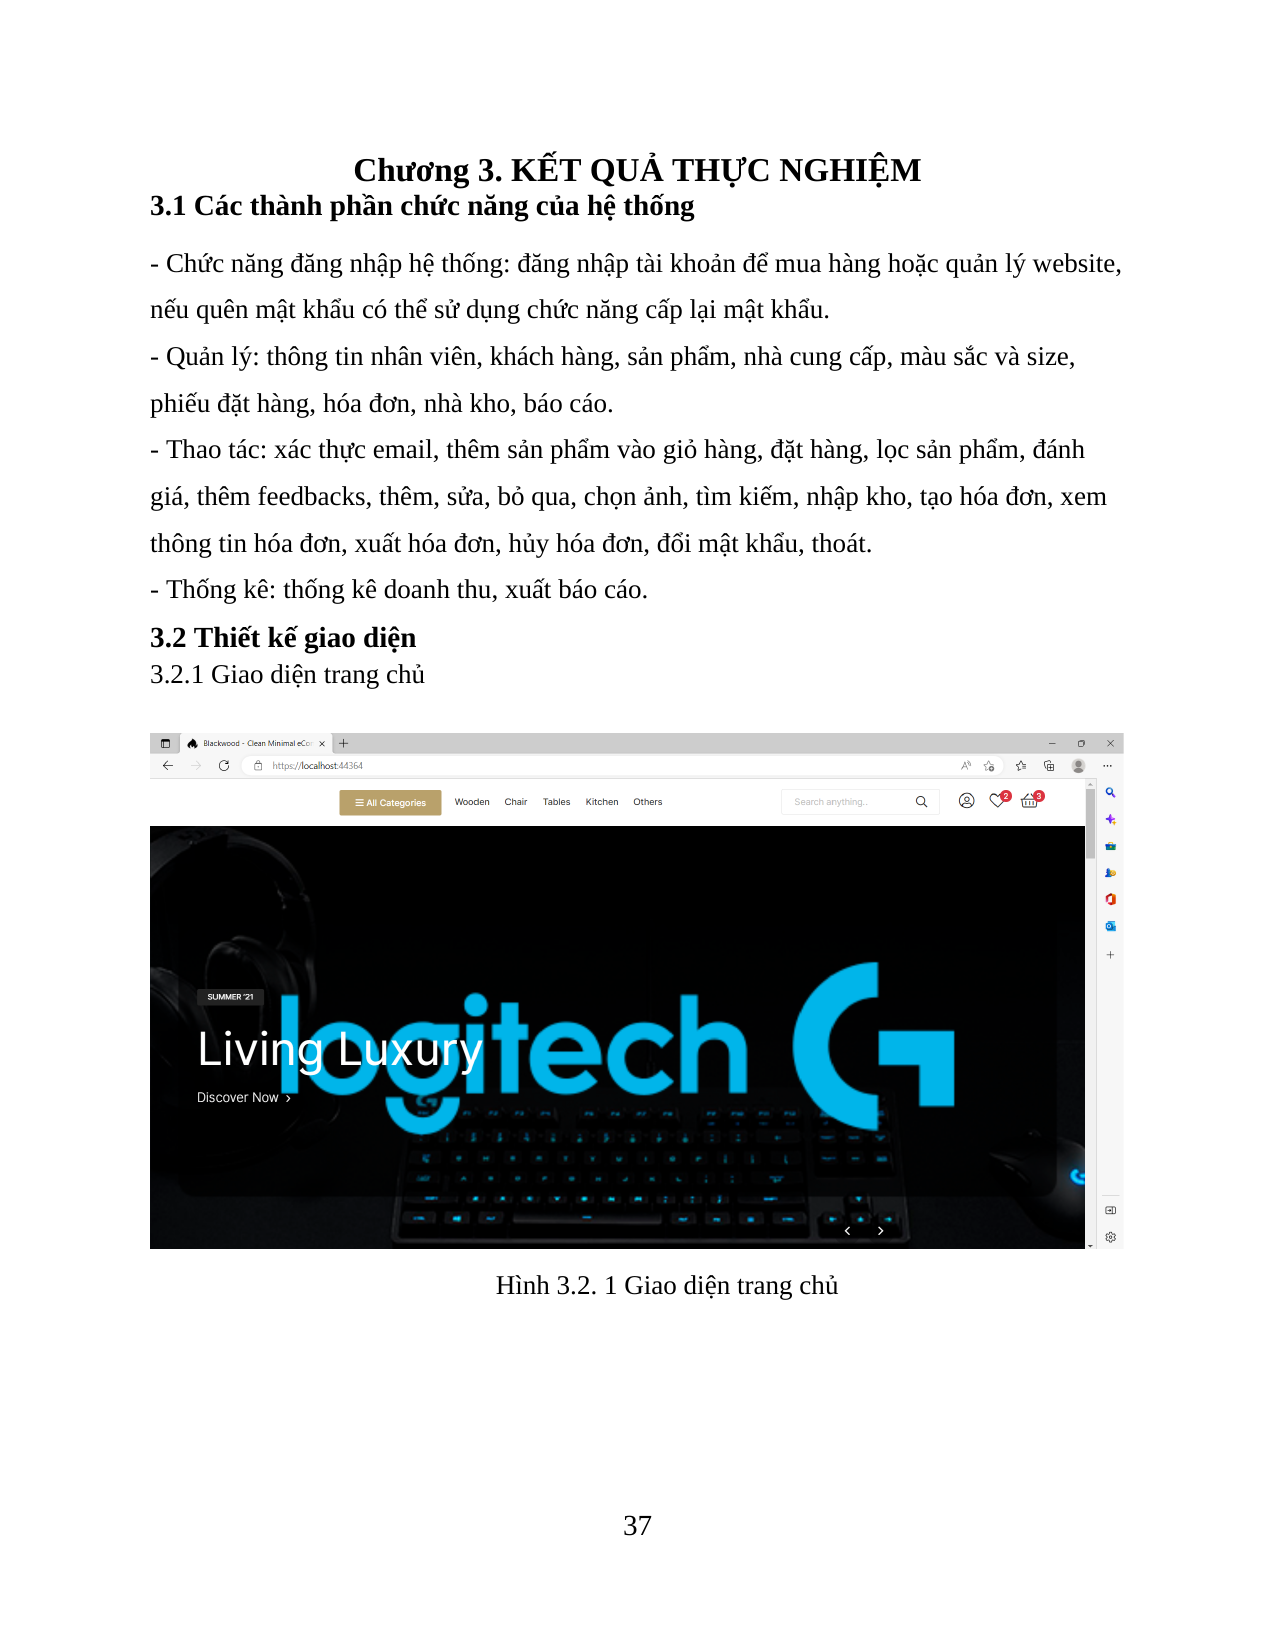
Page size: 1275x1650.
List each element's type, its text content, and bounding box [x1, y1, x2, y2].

text - Quản lý: thông tin nhân viên, khách hàng, sản phẩm, nhà cung cấp, màu sắc và size, phiếu đặt hàng, hóa đơn, nhà kho, báo cáo. [150, 340, 1125, 418]
subtitle 3.1 Các thành phần chức năng của hệ thống [150, 188, 1125, 222]
picture [150, 733, 1124, 1249]
subtitle 3.2.1 Giao diện trang chủ [150, 658, 1125, 689]
subtitle 3.2 Thiết kế giao diện [150, 620, 1125, 654]
text - Thao tác: xác thực email, thêm sản phẩm vào giỏ hàng, đặt hàng, lọc sản phẩm, đánh giá, thêm feedbacks, thêm, sửa, bỏ qua, chọn ảnh, tìm kiếm, nhập kho, tạo hóa đơn, xem thông tin hóa đơn, xuất hóa đơn, hủy hóa đơn, đổi mật khẩu, thoát. [150, 433, 1125, 558]
subtitle Chương 3. KẾT QUẢ THỰC NGHIỆM [150, 150, 1125, 188]
text - Thống kê: thống kê doanh thu, xuất báo cáo. [150, 573, 1125, 605]
text Hình 3.2. 1 Giao diện trang chủ [150, 1269, 1125, 1300]
text - Chức năng đăng nhập hệ thống: đăng nhập tài khoản để mua hàng hoặc quản lý website, nếu quên mật khẩu có thể sử dụng chức năng cấp lại mật khẩu. [150, 247, 1125, 325]
